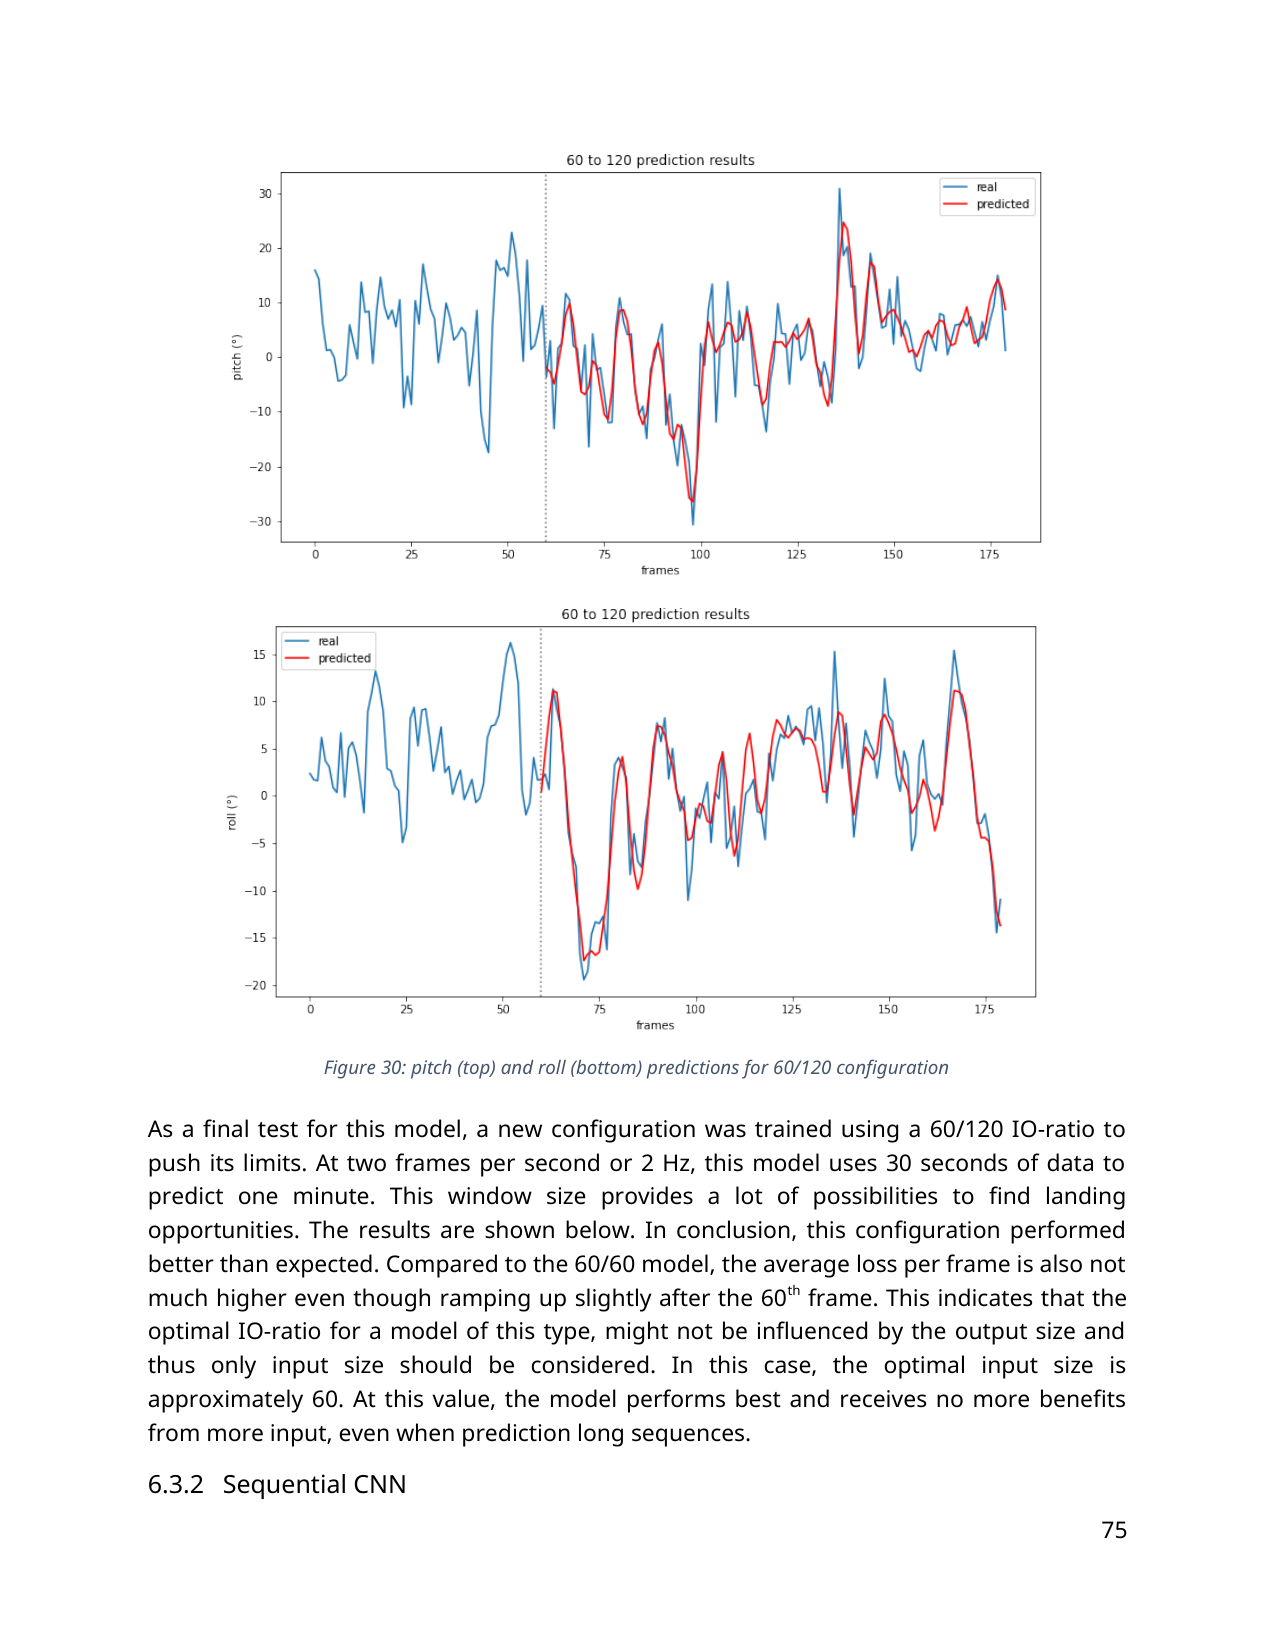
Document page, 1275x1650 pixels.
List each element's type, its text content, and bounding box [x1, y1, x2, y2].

picture [219, 606, 1055, 1038]
subtitle Sequential CNN [148, 1467, 1127, 1501]
picture [224, 147, 1053, 584]
